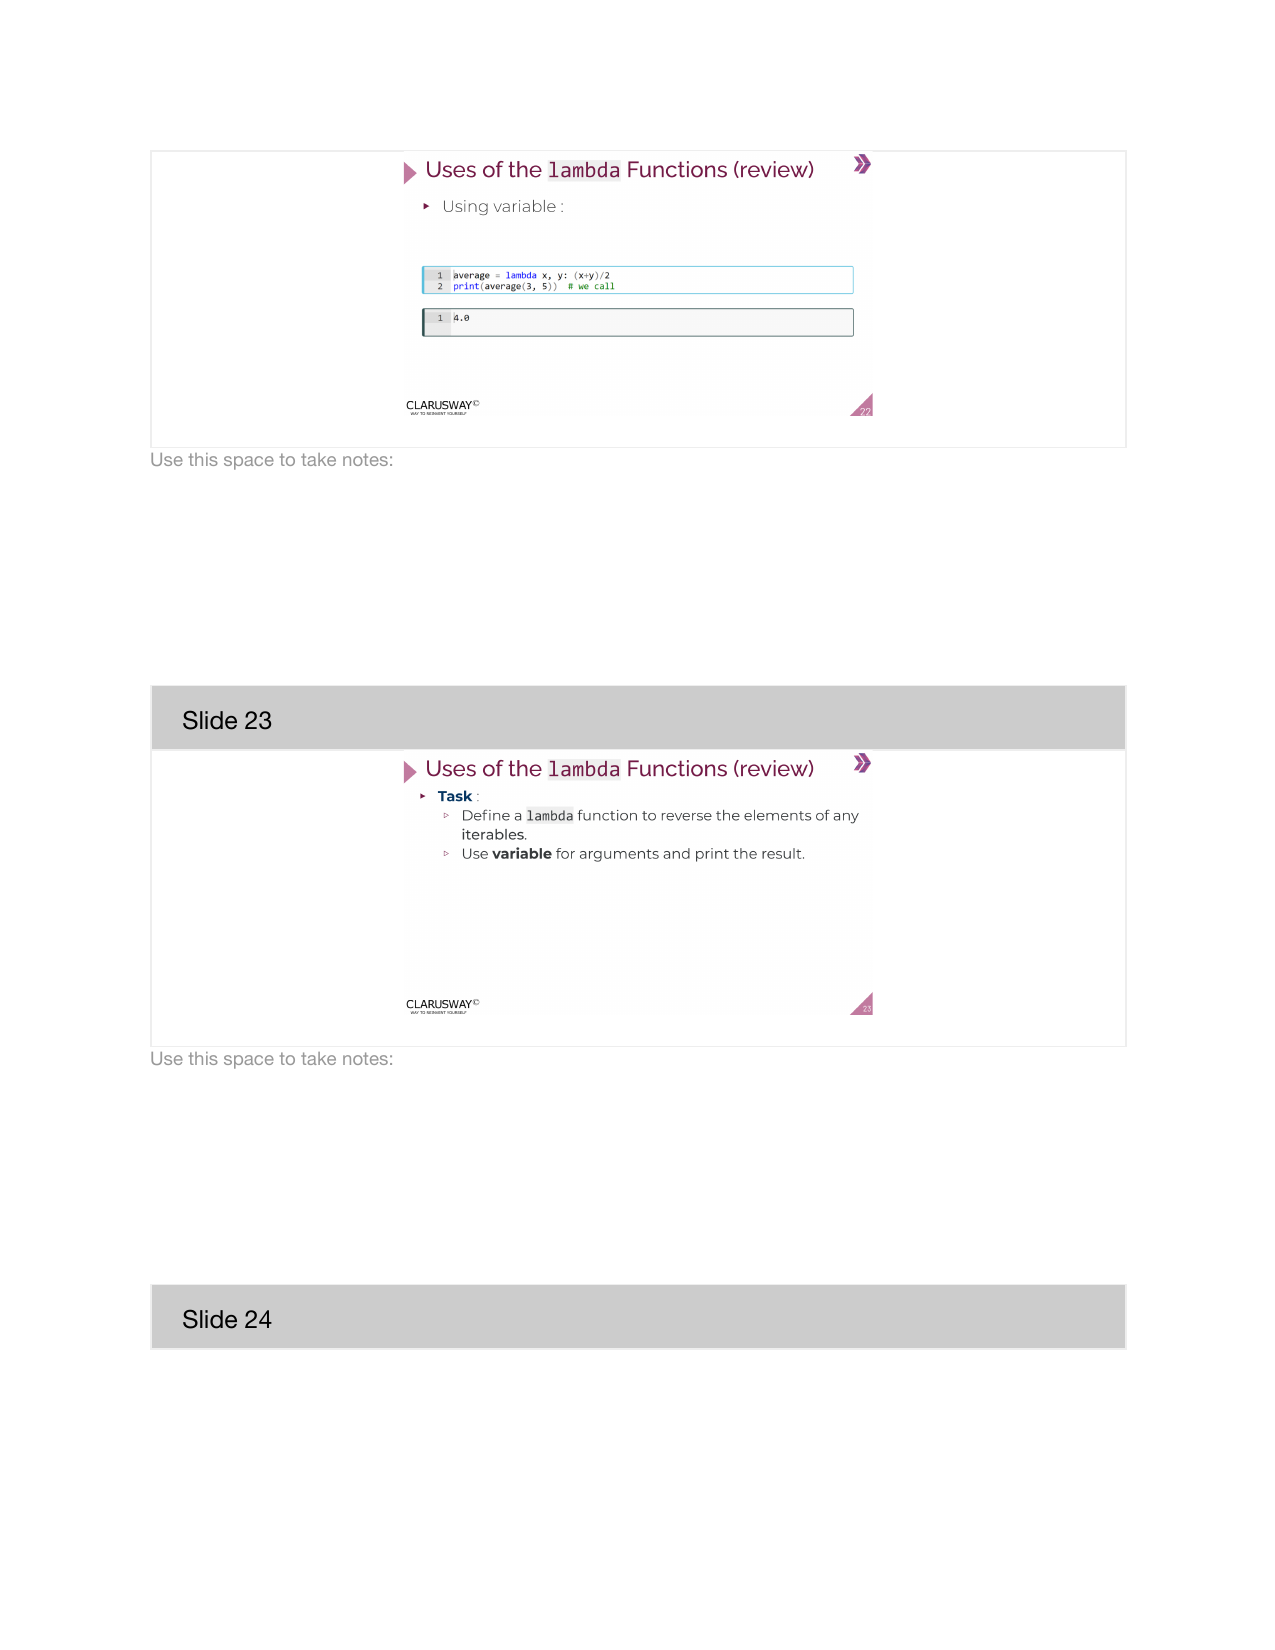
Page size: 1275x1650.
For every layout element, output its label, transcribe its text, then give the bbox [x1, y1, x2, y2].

table_header Slide 24 [152, 1285, 1125, 1348]
text Use this space to take notes: [150, 1047, 1125, 1071]
table_header Slide 23 [152, 686, 1125, 749]
picture [403, 750, 873, 1015]
text Use this space to take notes: [150, 448, 1125, 472]
picture [403, 151, 873, 416]
table_cell [152, 751, 1125, 1046]
table_cell [152, 152, 1125, 447]
